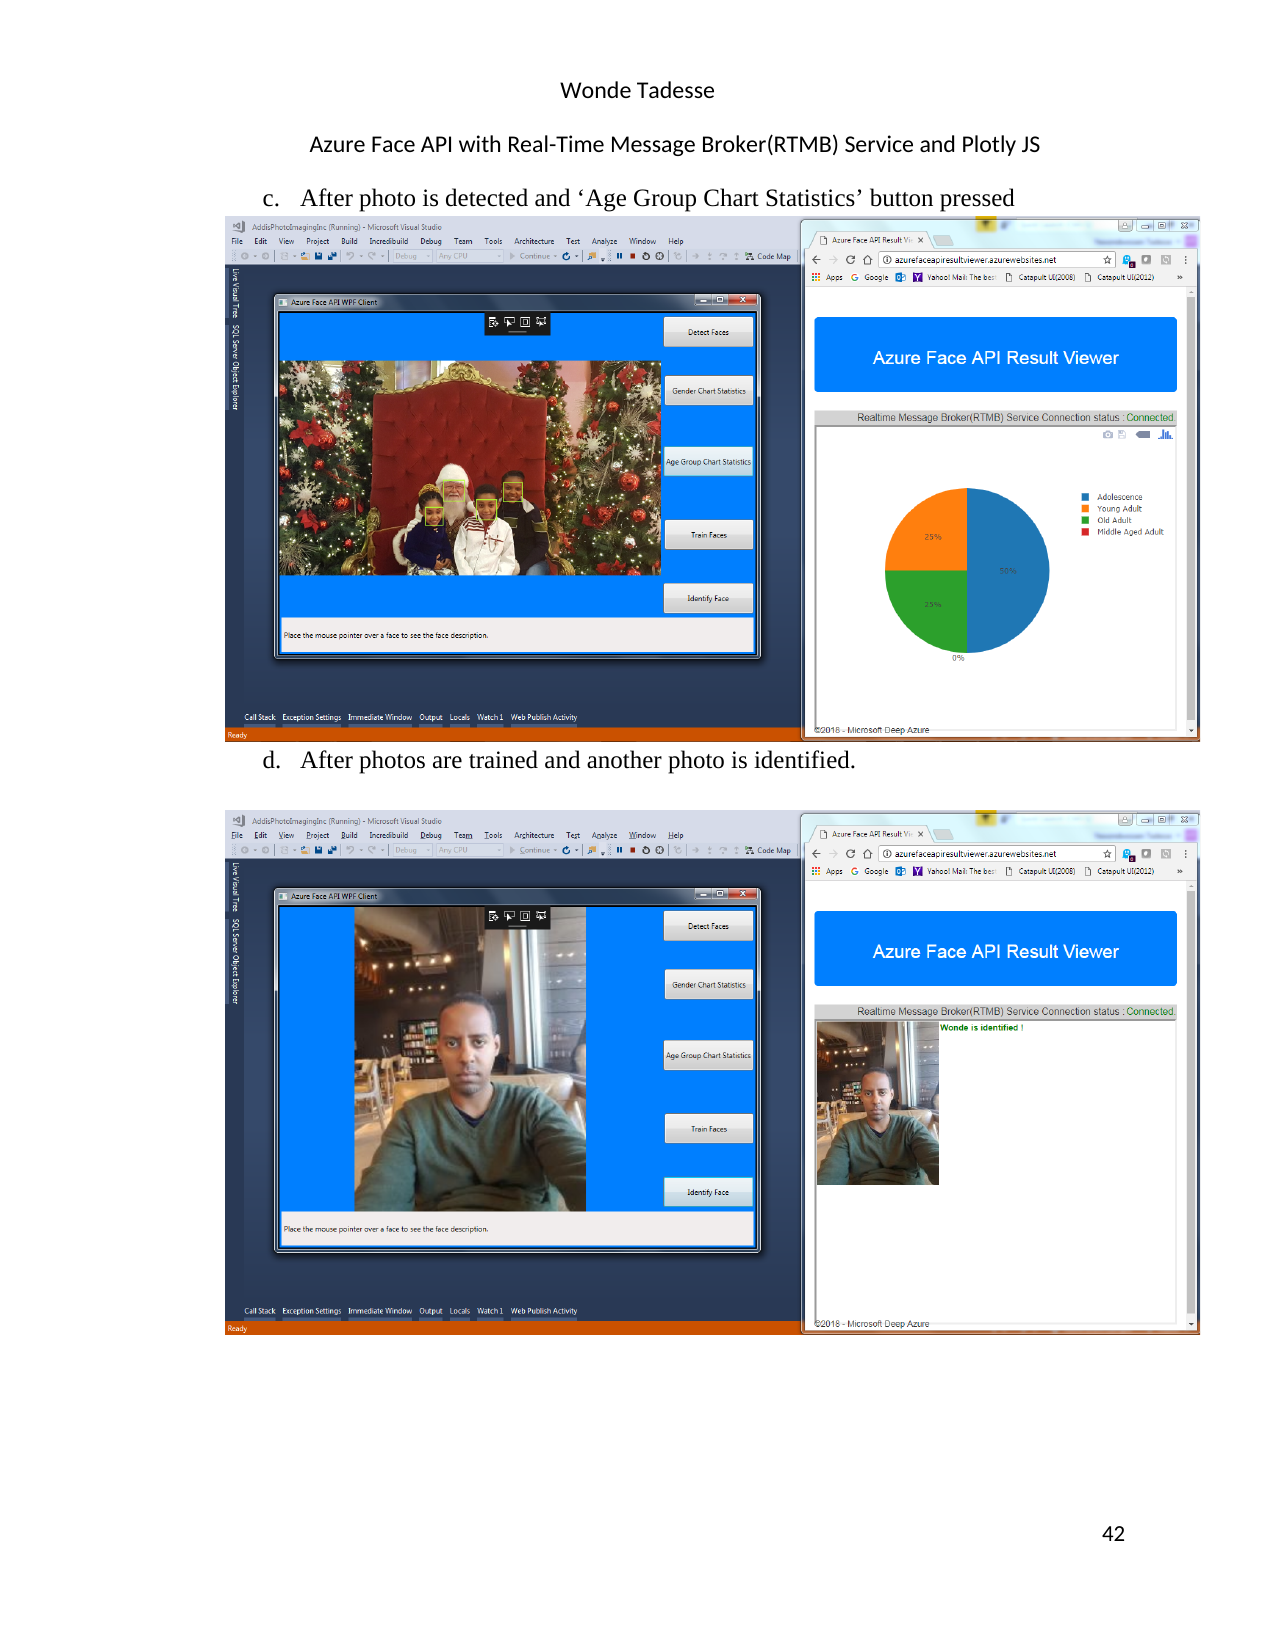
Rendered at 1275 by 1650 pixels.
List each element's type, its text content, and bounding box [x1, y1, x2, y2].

list After photos are trained and another photo is identified. [262, 746, 1125, 774]
picture [225, 810, 1200, 1335]
list After photo is detected and ‘Age Group Chart Statistics’ button pressed [262, 183, 1125, 212]
picture [225, 216, 1200, 742]
